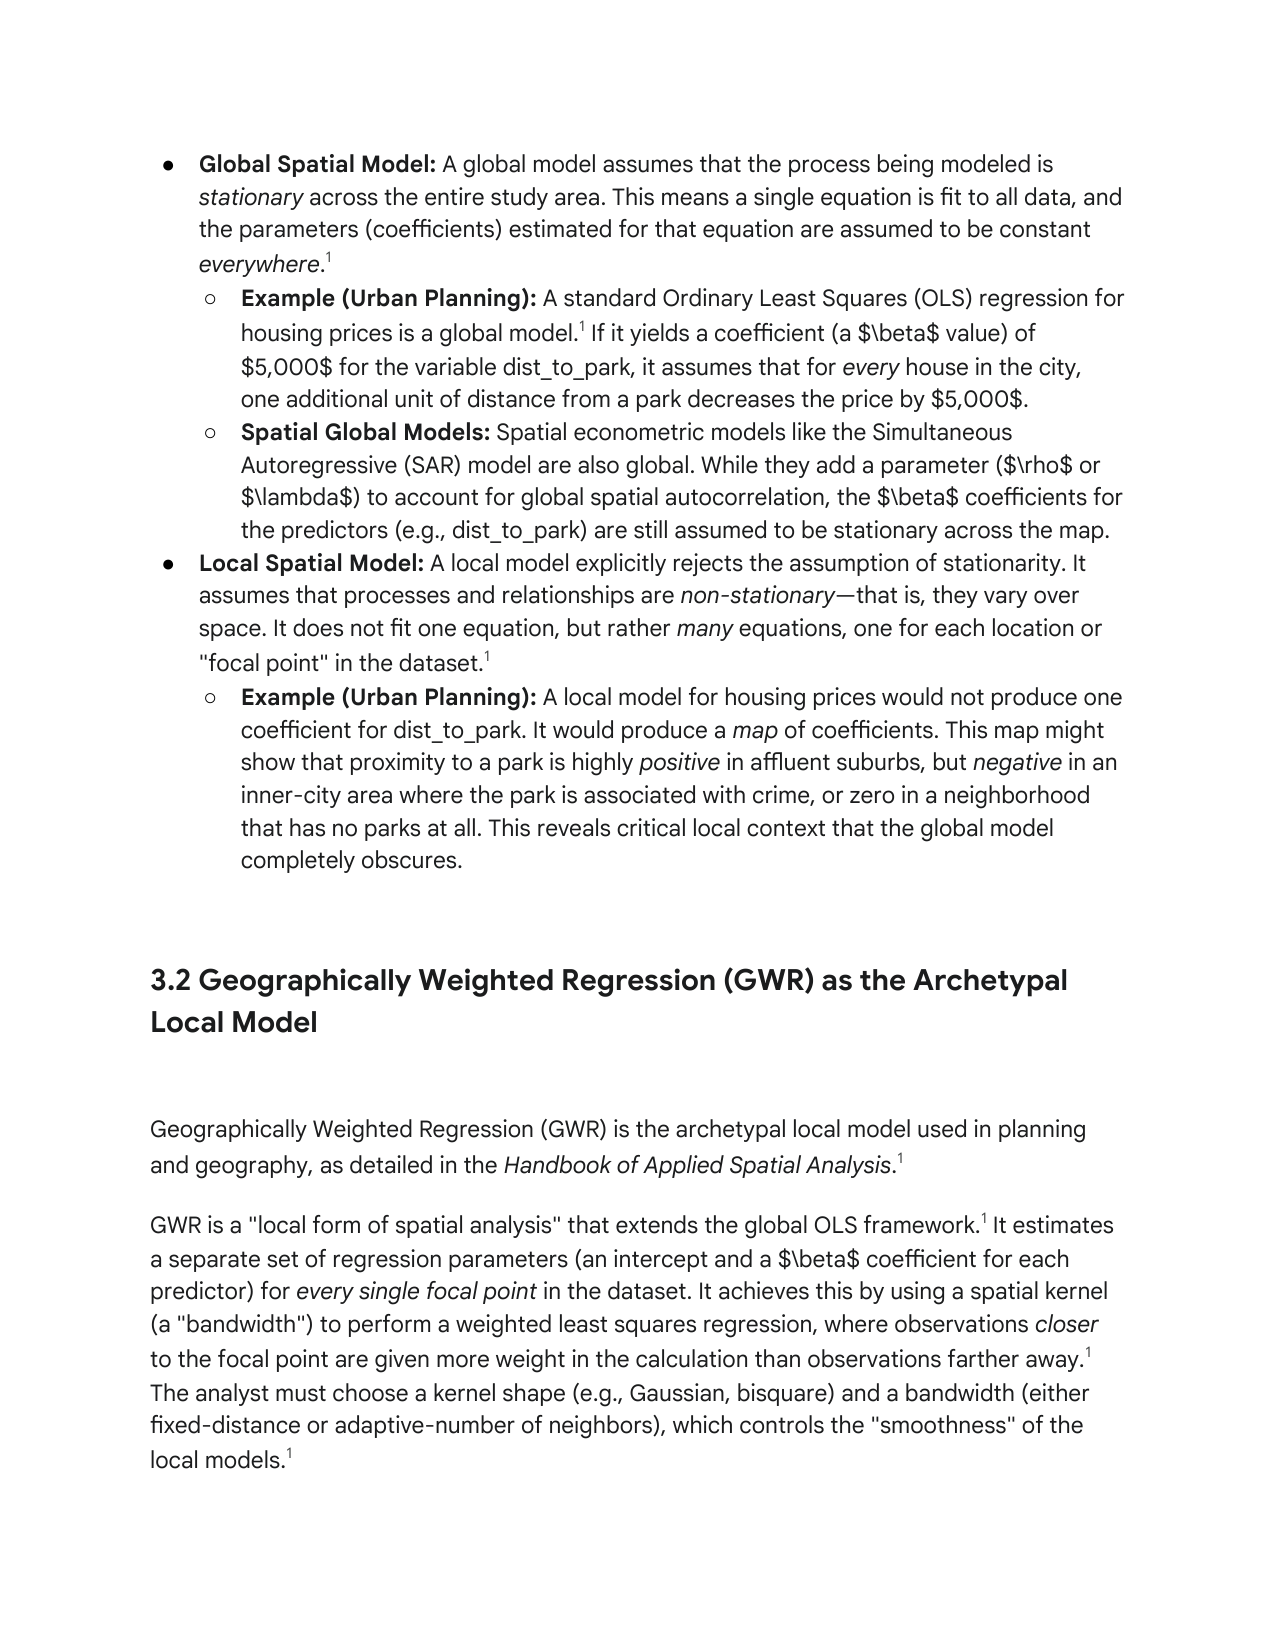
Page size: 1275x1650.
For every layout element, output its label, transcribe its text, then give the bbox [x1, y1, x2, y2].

list Local Spatial Model: A local model explicitly rejects the assumption of stationarity. It assumes that processes and relationships are non-stationary—that is, they vary over space. It does not fit one equation, but rather many equations, one for each location or "focal point" in the dataset.1 [161, 549, 1125, 679]
list Global Spatial Model: A global model assumes that the process being modeled is stationary across the entire study area. This means a single equation is fit to all data, and the parameters (coefficients) estimated for that equation are assumed to be constant everywhere.1 [161, 150, 1125, 280]
list Example (Urban Planning): A local model for housing prices would not produce one coefficient for dist_to_park. It would produce a map of coefficients. This map might show that proximity to a park is highly positive in affluent suburbs, but negative in an inner-city area where the park is associated with crime, or zero in a neighborhood that has no parks at all. This reveals critical local context that the global model completely obscures. [203, 683, 1125, 876]
text GWR is a "local form of spatial analysis" that extends the global OLS framework.1 It estimates a separate set of regression parameters (an intercept and a $\beta$ coefficient for each predictor) for every single focal point in the dataset. It achieves this by using a spatial kernel (a "bandwidth") to perform a weighted least squares regression, where observations closer to the focal point are given more weight in the calculation than observations farther away.1 The analyst must choose a kernel shape (e.g., Gaussian, bisquare) and a bandwidth (either fixed-distance or adaptive-number of neighbors), which controls the "smoothness" of the local models.1 [150, 1209, 1125, 1476]
subtitle 3.2 Geographically Weighted Regression (GWR) as the Archetypal Local Model [150, 962, 1125, 1040]
list Spatial Global Models: Spatial econometric models like the Simultaneous Autoregressive (SAR) model are also global. While they add a parameter ($\rho$ or $\lambda$) to account for global spatial autocorrelation, the $\beta$ coefficients for the predictors (e.g., dist_to_park) are still assumed to be stationary across the map. [203, 418, 1125, 545]
text Geographically Weighted Regression (GWR) is the archetypal local model used in planning and geography, as detailed in the Handbook of Applied Spatial Analysis.1 [150, 1116, 1125, 1180]
list Example (Urban Planning): A standard Ordinary Least Squares (OLS) regression for housing prices is a global model.1 If it yields a coefficient (a $\beta$ value) of $5,000$ for the variable dist_to_park, it assumes that for every house in the city, one additional unit of distance from a park decreases the price by $5,000$. [203, 284, 1125, 414]
